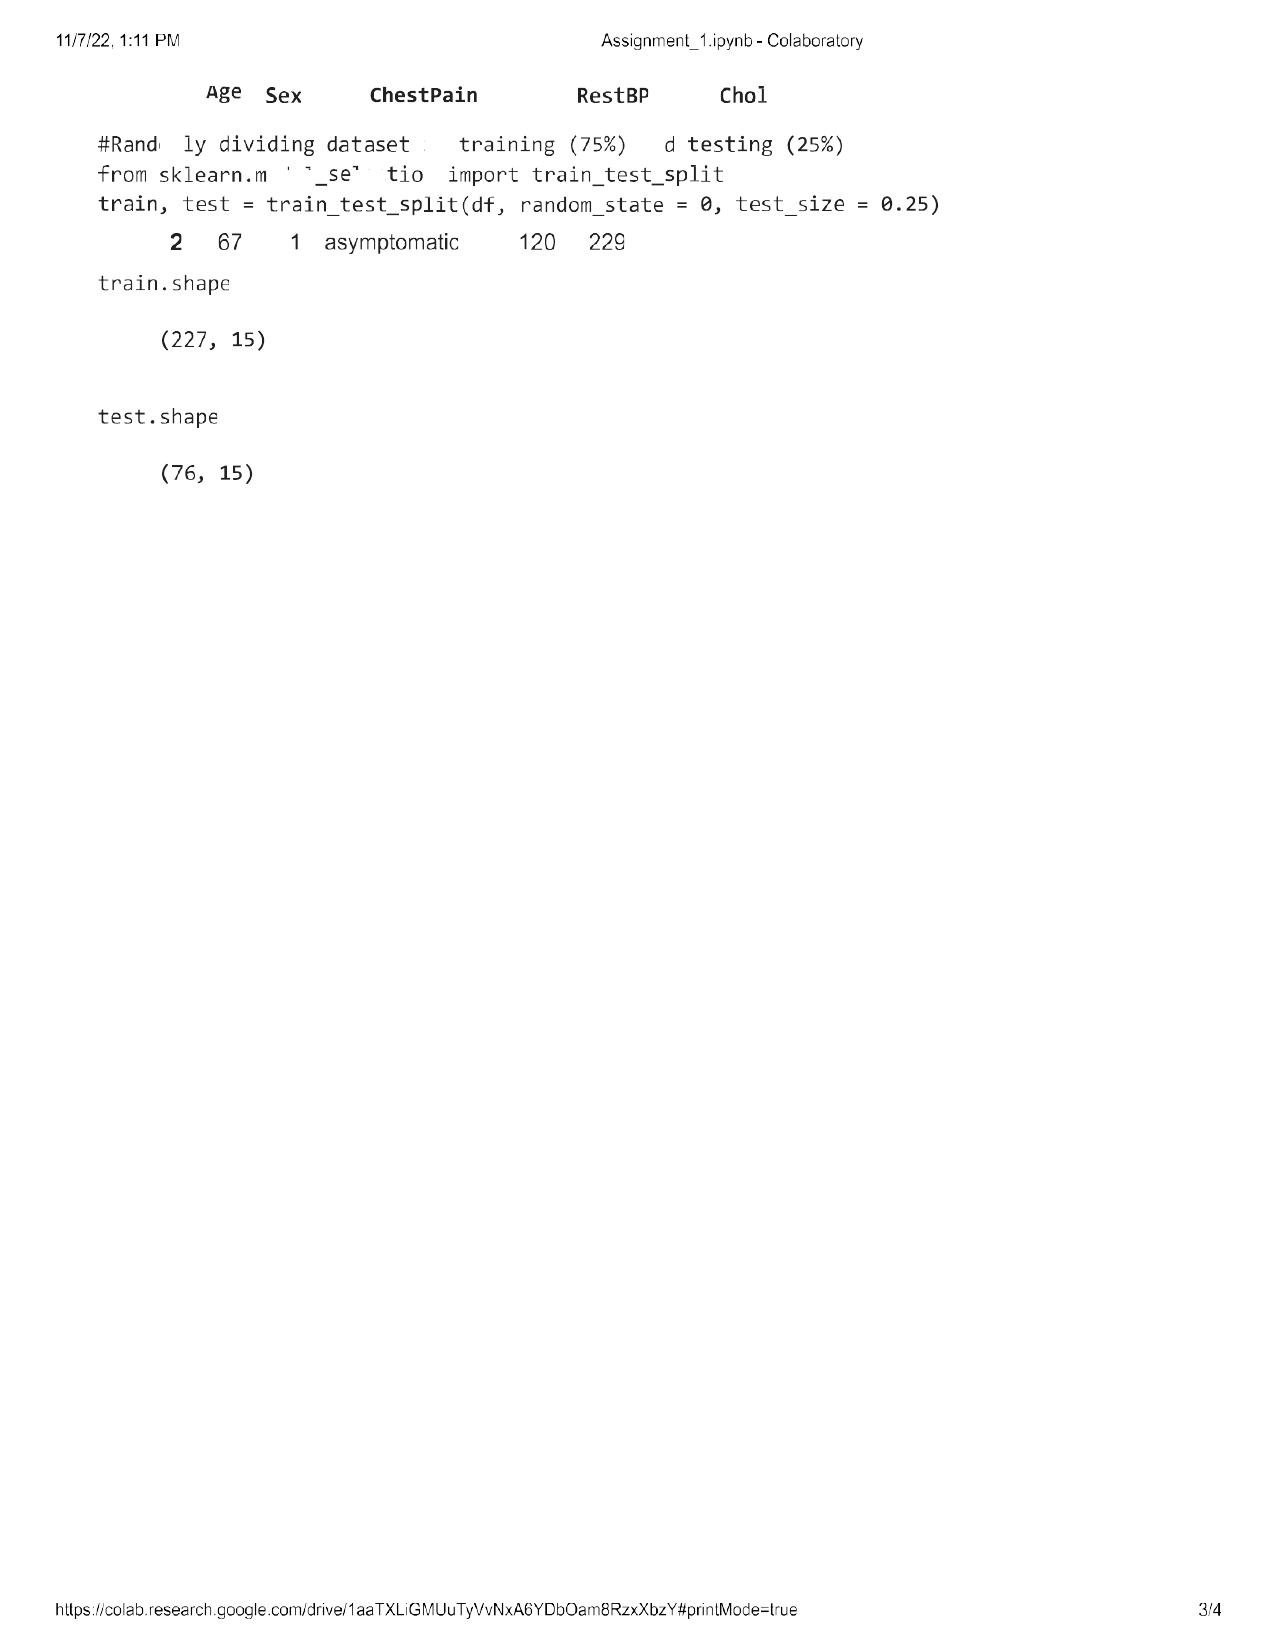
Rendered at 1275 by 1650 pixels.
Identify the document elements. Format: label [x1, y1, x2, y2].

picture [750, 140, 772, 156]
picture [1199, 1603, 1221, 1616]
picture [701, 165, 723, 182]
picture [387, 136, 409, 152]
picture [172, 465, 195, 480]
picture [714, 136, 735, 152]
picture [56, 1603, 797, 1619]
picture [822, 199, 844, 211]
picture [72, 33, 113, 49]
picture [206, 86, 241, 103]
picture [531, 233, 555, 250]
picture [208, 196, 229, 211]
picture [170, 233, 182, 250]
picture [578, 87, 649, 103]
picture [98, 408, 218, 428]
picture [266, 87, 302, 103]
picture [762, 196, 807, 216]
picture [98, 136, 133, 152]
picture [172, 331, 206, 347]
picture [160, 135, 386, 216]
picture [325, 233, 459, 254]
picture [677, 165, 699, 186]
picture [112, 199, 133, 211]
picture [601, 33, 752, 50]
picture [156, 34, 179, 46]
picture [736, 196, 760, 211]
picture [810, 135, 842, 156]
picture [720, 86, 767, 103]
picture [757, 33, 863, 50]
picture [183, 196, 206, 211]
picture [589, 233, 625, 250]
picture [98, 165, 146, 182]
picture [339, 136, 374, 152]
picture [98, 275, 229, 295]
picture [218, 233, 242, 250]
picture [400, 135, 674, 216]
